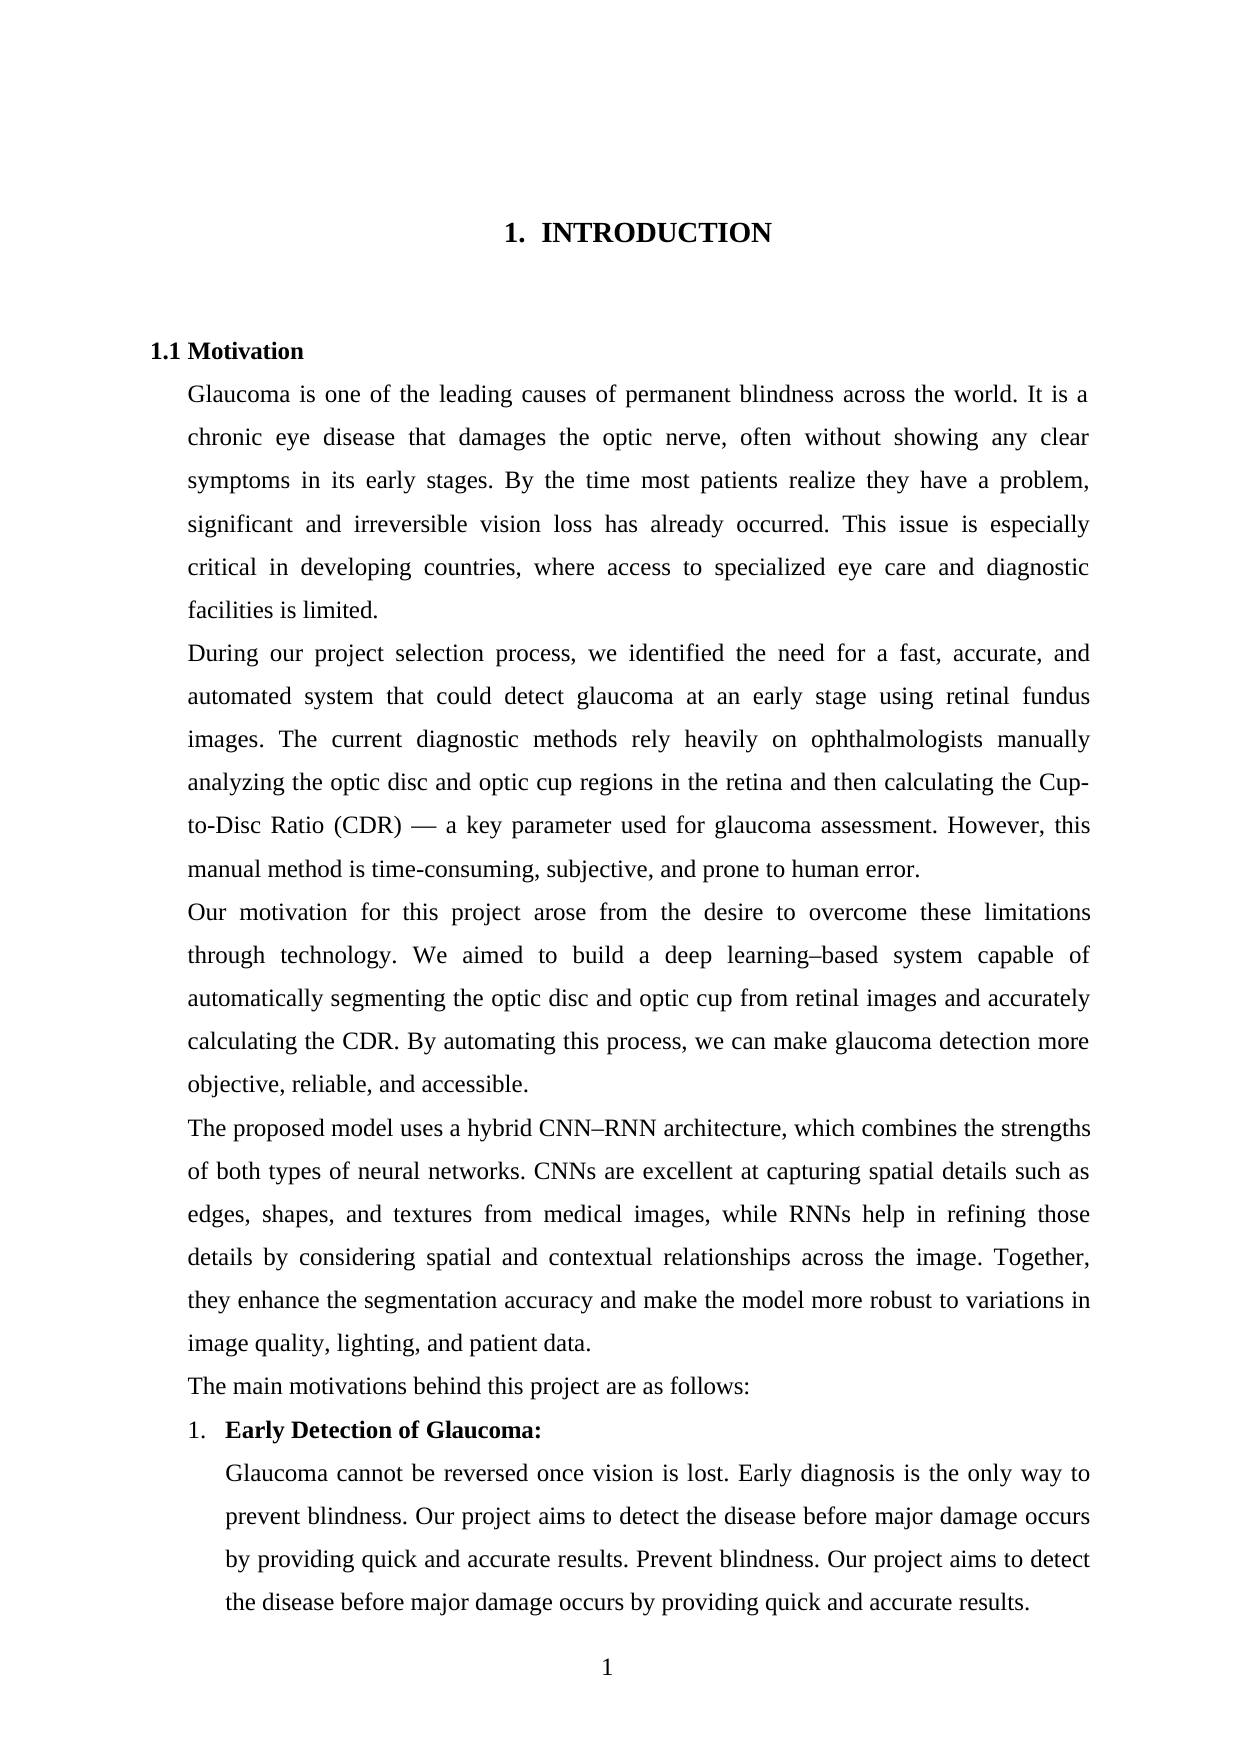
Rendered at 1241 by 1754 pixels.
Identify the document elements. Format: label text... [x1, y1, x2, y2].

text Our motivation for this project arose from the desire to overcome these limitations through technology. We aimed to build a deep learning–based system capable of automatically segmenting the optic disc and optic cup from retinal images and accurately calculating the CDR. By automating this process, we can make glaucoma detection more objective, reliable, and accessible. [187, 897, 1091, 1098]
text The proposed model uses a hybrid CNN–RNN architecture, which combines the strengths of both types of neural networks. CNNs are excellent at capturing spatial details such as edges, shapes, and textures from medical images, while RNNs help in refining those details by considering spatial and contextual relationships across the image. Together, they enhance the segmentation accuracy and make the model more robust to variations in image quality, lighting, and patient data. [187, 1113, 1091, 1357]
text During our project selection process, we identified the need for a fast, accurate, and automated system that could detect glaucoma at an early stage using retinal fundus images. The current diagnostic methods rely heavily on ophthalmologists manually analyzing the optic disc and optic cup regions in the retina and then calculating the Cup- to-Disc Ratio (CDR) — a key parameter used for glaucoma assessment. However, this manual method is time-consuming, subjective, and prone to human error. [187, 638, 1091, 882]
text Glaucoma is one of the leading causes of permanent blindness across the world. It is a chronic eye disease that damages the optic nerve, often without showing any clear symptoms in its early stages. By the time most patients realize they have a problem, significant and irreversible vision loss has already occurred. This issue is especially critical in developing countries, where access to specialized eye care and diagnostic facilities is limited. [187, 379, 1090, 624]
subtitle Motivation [150, 336, 1196, 365]
subtitle INTRODUCTION [504, 215, 1196, 248]
text The main motivations behind this project are as follows: [187, 1371, 1196, 1400]
subtitle Early Detection of Glaucoma: [187, 1415, 1196, 1444]
text Glaucoma cannot be reversed once vision is lost. Early diagnosis is the only way to prevent blindness. Our project aims to detect the disease before major damage occurs by providing quick and accurate results. Prevent blindness. Our project aims to detect the disease before major damage occurs by providing quick and accurate results. [225, 1458, 1091, 1616]
